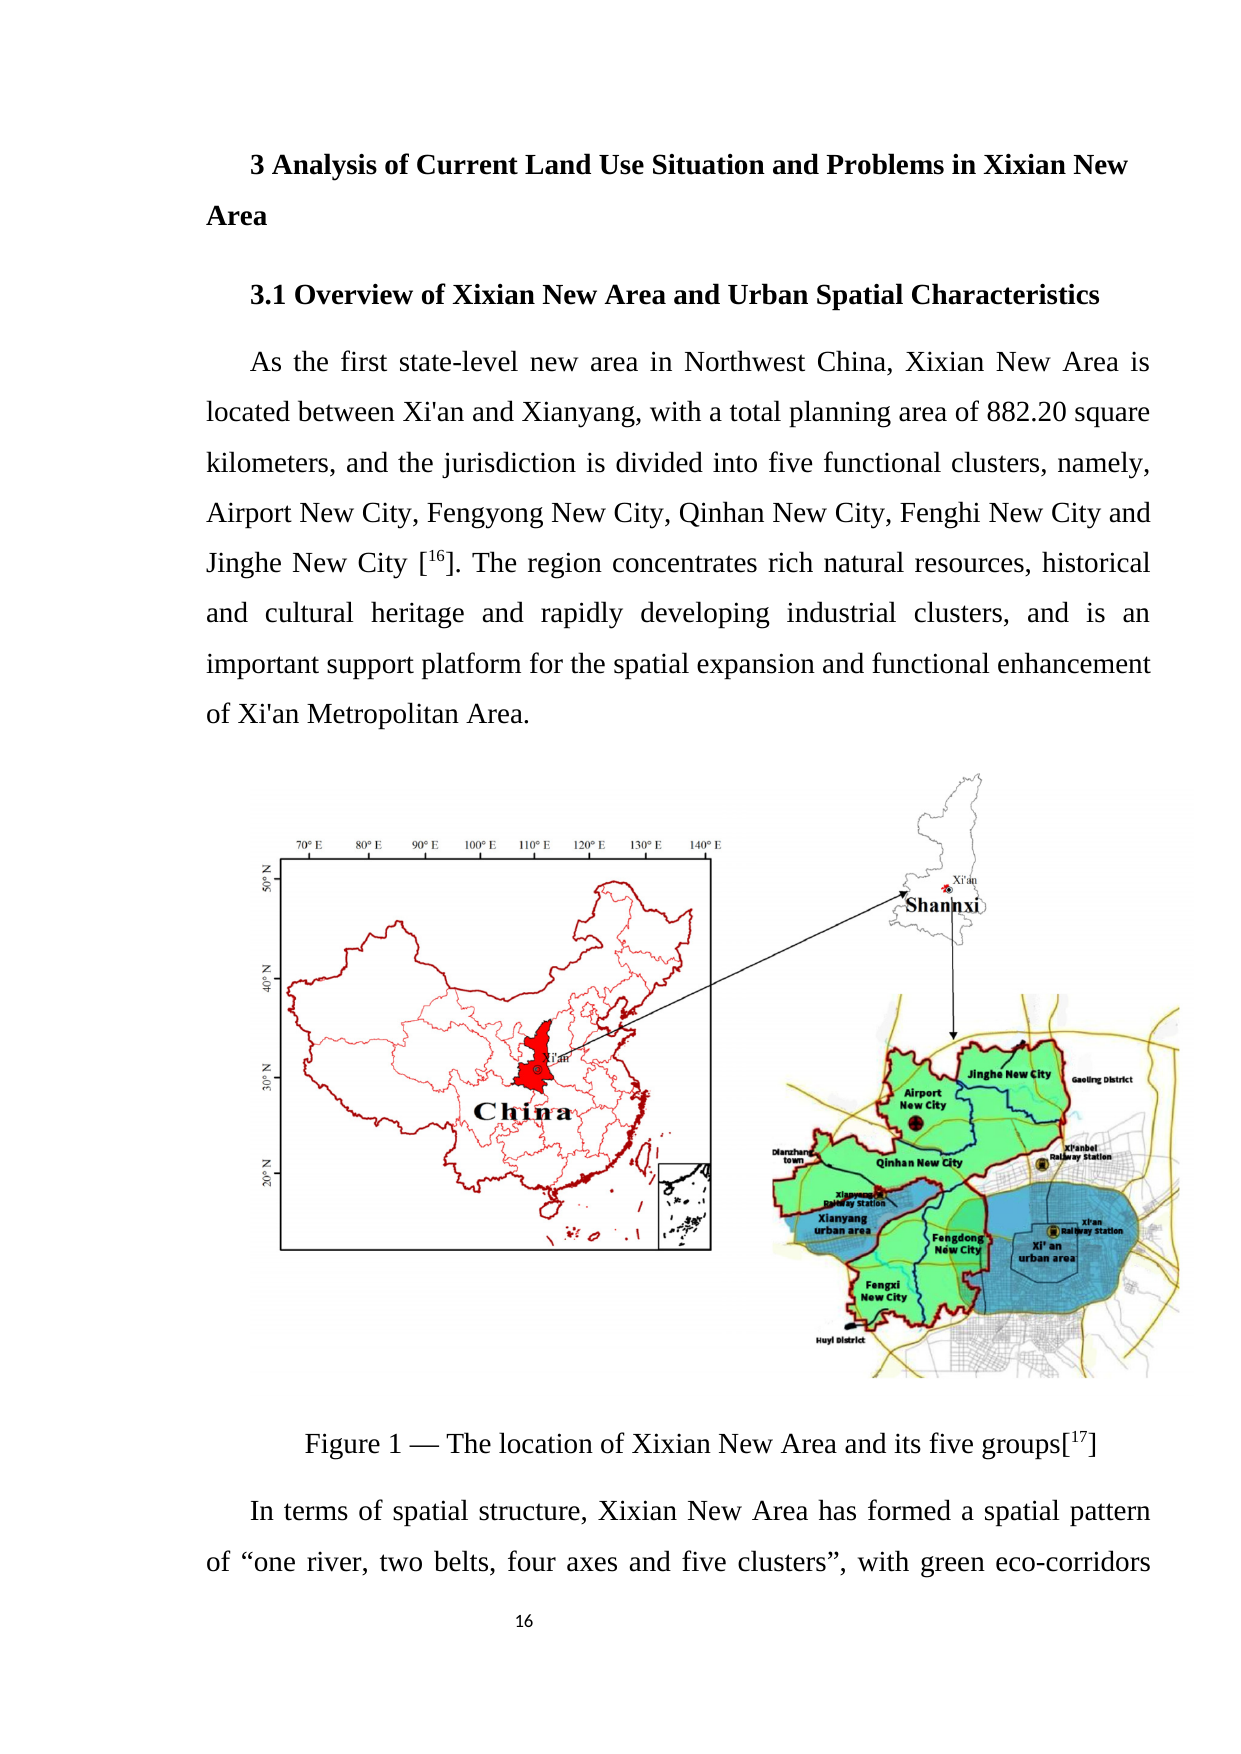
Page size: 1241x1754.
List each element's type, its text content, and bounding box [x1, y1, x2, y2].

text Figure 1 — The location of Xixian New Area and its five groups[] [206, 1426, 1152, 1460]
text As the first state-level new area in Northwest China, Xixian New Area is located between Xi'an and Xianyang, with a total planning area of 882.20 square kilometers, and the jurisdiction is divided into five functional clusters, namely, Airport New City, Fengyong New City, Qinhan New City, Fenghi New City and Jinghe New City []. The region concentrates rich natural resources, historical and cultural heritage and rapidly developing industrial clusters, and is an important support platform for the spatial expansion and functional enhancement of Xi'an Metropolitan Area. [206, 344, 1152, 730]
picture [249, 763, 1195, 1396]
text 3.1 Overview of Xixian New Area and Urban Spatial Characteristics [206, 277, 1152, 311]
text 3 Analysis of Current Land Use Situation and Problems in Xixian New Area [206, 147, 1152, 231]
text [206, 1493, 1152, 1577]
